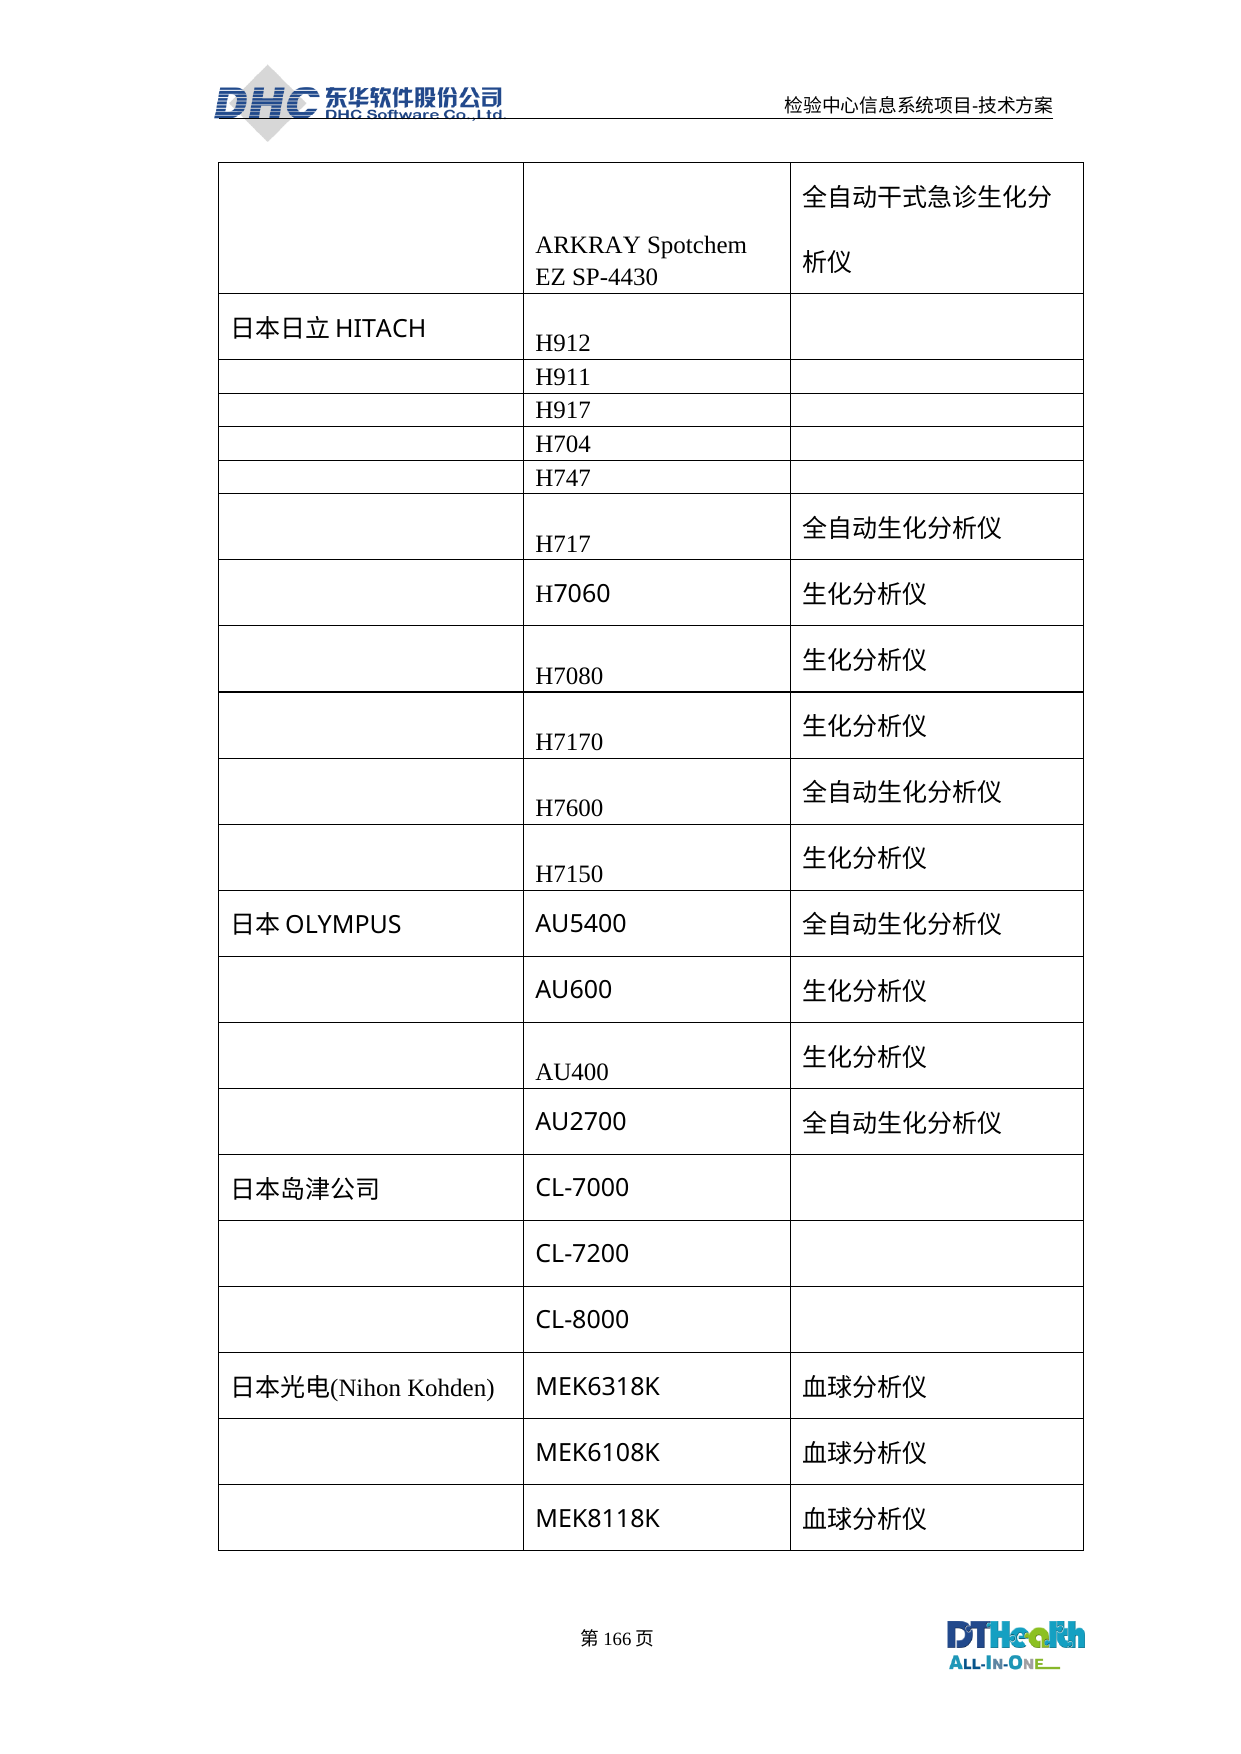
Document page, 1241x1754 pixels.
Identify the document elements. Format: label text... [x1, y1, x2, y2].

table_cell CL-7000 [524, 1155, 790, 1220]
table_cell 日本日立HITACH [219, 294, 523, 359]
picture [214, 64, 506, 142]
table_cell [791, 360, 1083, 393]
picture [947, 1621, 1085, 1648]
table_cell 全自动干式急诊生化分析仪 [791, 163, 1083, 293]
table_cell H704 [524, 427, 790, 460]
table_cell AU2700 [524, 1089, 790, 1154]
table_cell 全自动生化分析仪 [791, 759, 1083, 823]
table_cell H747 [524, 461, 790, 493]
table_cell CL-7200 [524, 1221, 790, 1286]
table_cell AU600 [524, 957, 790, 1022]
table_cell 全自动生化分析仪 [791, 1089, 1083, 1154]
table_cell 日本岛津公司 [219, 1155, 523, 1220]
table_cell [219, 626, 523, 691]
table_cell [791, 1221, 1083, 1286]
table_cell MEK6108K [524, 1419, 790, 1484]
table_cell 全自动生化分析仪 [791, 494, 1083, 559]
table_cell H7170 [524, 693, 790, 757]
table_cell [219, 1221, 523, 1286]
table_cell [219, 693, 523, 757]
table_cell AU5400 [524, 891, 790, 956]
table_cell [219, 427, 523, 460]
table_cell [791, 1155, 1083, 1220]
table_cell [219, 1023, 523, 1088]
table_cell [219, 825, 523, 889]
table_cell [219, 957, 523, 1022]
table_cell [219, 1485, 523, 1550]
table_cell H717 [524, 494, 790, 559]
table_cell MEK8118K [524, 1485, 790, 1550]
table_cell 生化分析仪 [791, 1023, 1083, 1088]
table_cell H7600 [524, 759, 790, 823]
table_cell [791, 394, 1083, 426]
table_cell H7060 [524, 560, 790, 625]
table_cell [219, 1419, 523, 1484]
table_cell [219, 1089, 523, 1154]
table_cell [791, 461, 1083, 493]
table_cell 生化分析仪 [791, 626, 1083, 691]
table_cell ARKRAY Spotchem EZ SP-4430 [524, 163, 790, 293]
table_cell [219, 494, 523, 559]
table_cell H7080 [524, 626, 790, 691]
table_cell [791, 1287, 1083, 1352]
table_cell [791, 294, 1083, 359]
table_cell H911 [524, 360, 790, 393]
table_cell H912 [524, 294, 790, 359]
table_cell 生化分析仪 [791, 693, 1083, 757]
table_cell 生化分析仪 [791, 825, 1083, 889]
table_cell [791, 427, 1083, 460]
table_cell H917 [524, 394, 790, 426]
table_cell 血球分析仪 [791, 1353, 1083, 1418]
table_cell [219, 560, 523, 625]
table_cell [219, 163, 523, 293]
table_cell 生化分析仪 [791, 957, 1083, 1022]
table_cell 全自动生化分析仪 [791, 891, 1083, 956]
table_cell 血球分析仪 [791, 1485, 1083, 1550]
table_cell 血球分析仪 [791, 1419, 1083, 1484]
table_cell 日本光电(Nihon Kohden) [219, 1353, 523, 1418]
table_cell 生化分析仪 [791, 560, 1083, 625]
picture [947, 1653, 1061, 1670]
table_cell MEK6318K [524, 1353, 790, 1418]
table_cell [219, 759, 523, 823]
table_cell [219, 394, 523, 426]
table_cell [219, 360, 523, 393]
table_cell AU400 [524, 1023, 790, 1088]
table_cell 日本OLYMPUS [219, 891, 523, 956]
table_cell CL-8000 [524, 1287, 790, 1352]
table_cell H7150 [524, 825, 790, 889]
table_cell [219, 461, 523, 493]
table_cell [219, 1287, 523, 1352]
